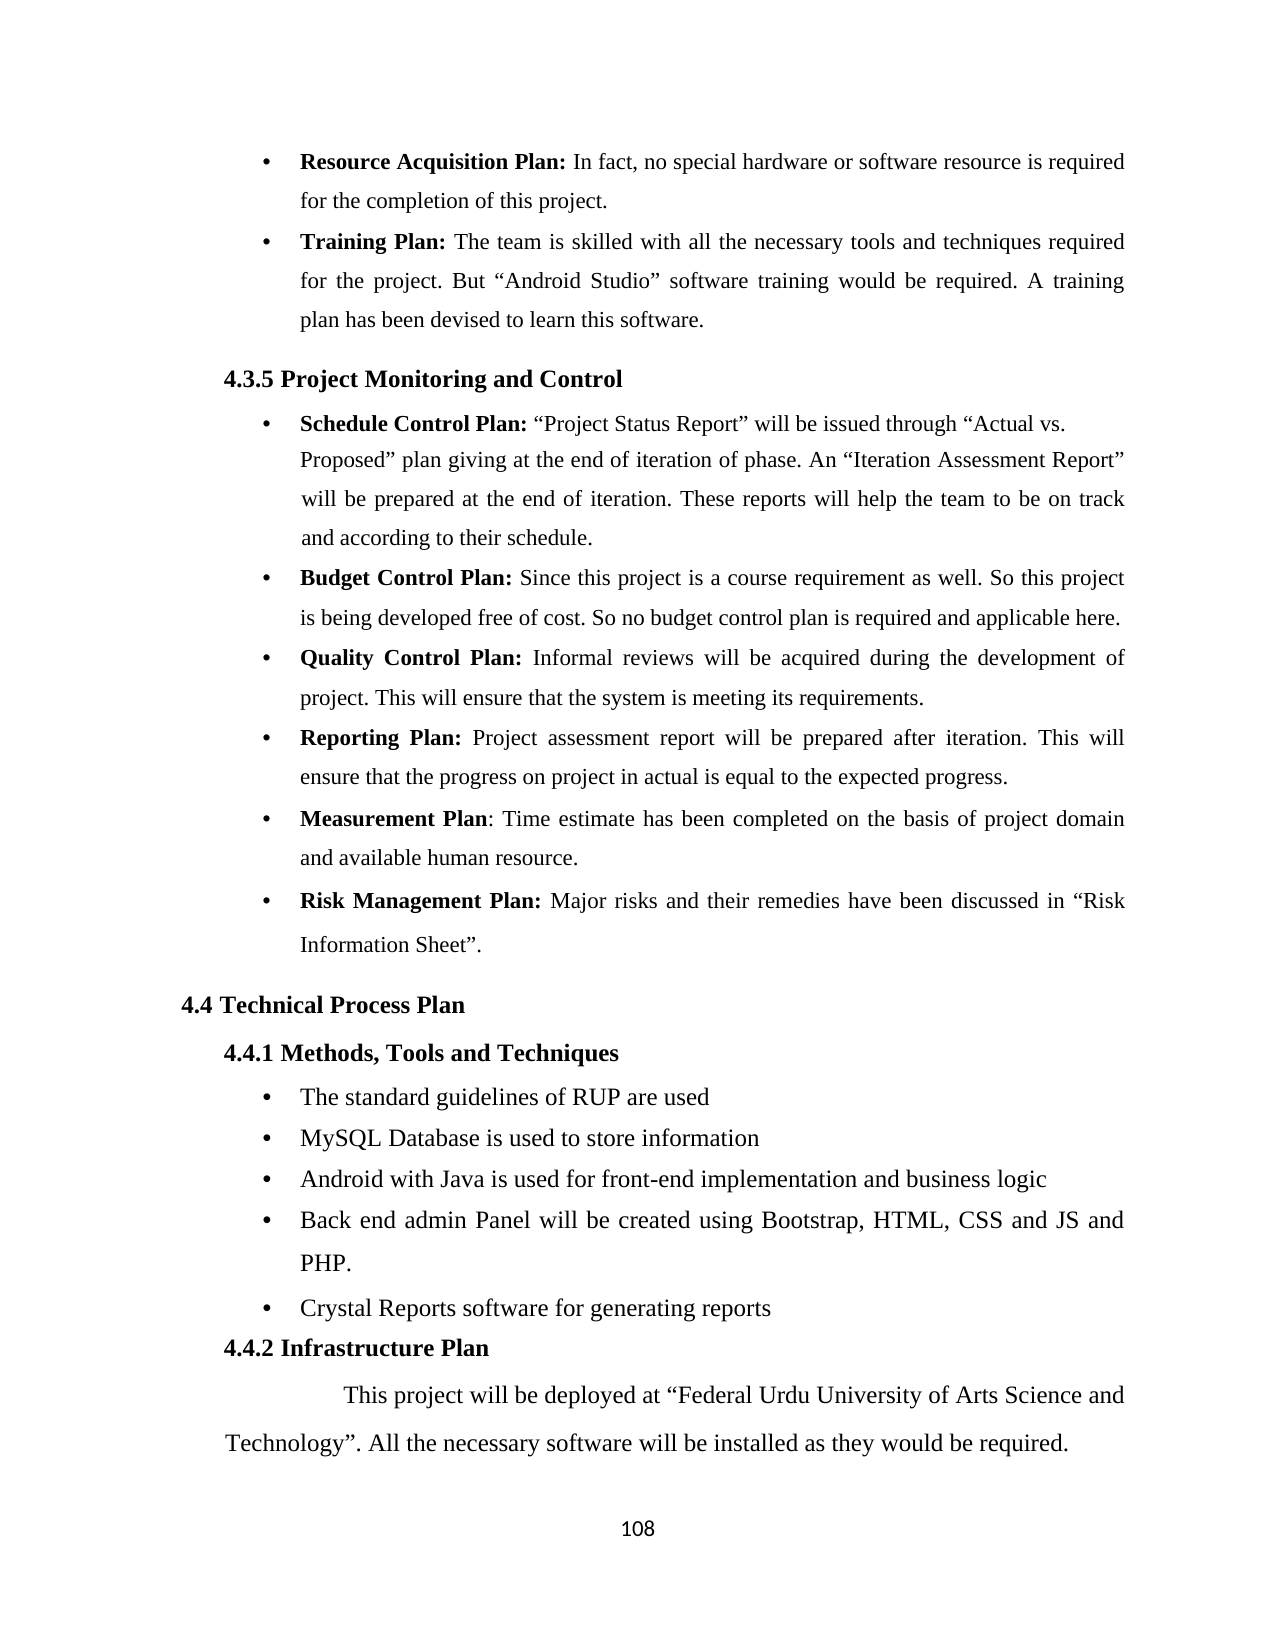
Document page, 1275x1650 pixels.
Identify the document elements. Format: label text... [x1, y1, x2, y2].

list Android with Java is used for front-end implementation and business logic [262, 1164, 1125, 1193]
list Quality Control Plan: Informal reviews will be acquired during the development of project. This will ensure that the system is meeting its requirements. [262, 644, 1126, 710]
list Reporting Plan: Project assessment report will be prepared after iteration. This will ensure that the progress on project in actual is equal to the expected progress. [262, 724, 1126, 790]
list MySQL Database is used to store information [262, 1123, 1125, 1152]
subtitle 4.4 Technical Process Plan [150, 990, 1131, 1018]
subtitle 4.4.2 Infrastructure Plan [223, 1333, 1130, 1362]
subtitle 4.3.5 Project Monitoring and Control [223, 364, 1130, 393]
list Training Plan: The team is skilled with all the necessary tools and techniques required for the project. But “Android Studio” software training would be required. A training plan has been devised to learn this software. [262, 228, 1126, 332]
text Technology”. All the necessary software will be installed as they would be required. [225, 1428, 1125, 1457]
list Schedule Control Plan: “Project Status Report” will be issued through “Actual vs. [262, 410, 1126, 436]
list Budget Control Plan: Since this project is a course requirement as well. So this project is being developed free of cost. So no budget control plan is required and applicable here. [262, 564, 1126, 630]
list Back end admin Panel will be created using Bootstrap, HTML, CSS and JS and PHP. [262, 1205, 1125, 1276]
list Resource Acquisition Plan: In fact, no special hardware or software resource is required for the completion of this project. [262, 148, 1126, 213]
text Proposed” plan giving at the end of iteration of phase. An “Iteration Assessment Report” will be prepared at the end of iteration. These reports will help the team to be on track and according to their schedule. [300, 446, 1126, 550]
list Crystal Reports software for generating reports [262, 1293, 1125, 1321]
subtitle 4.4.1 Methods, Tools and Techniques [223, 1038, 1130, 1066]
list The standard guidelines of RUP are used [262, 1082, 1125, 1111]
list Risk Management Plan: Major risks and their remedies have been discussed in “Risk Information Sheet”. [262, 887, 1126, 957]
list Measurement Plan: Time estimate has been completed on the basis of project domain and available human resource. [262, 804, 1126, 870]
text This project will be deployed at “Federal Urdu University of Arts Science and [150, 1381, 1131, 1409]
